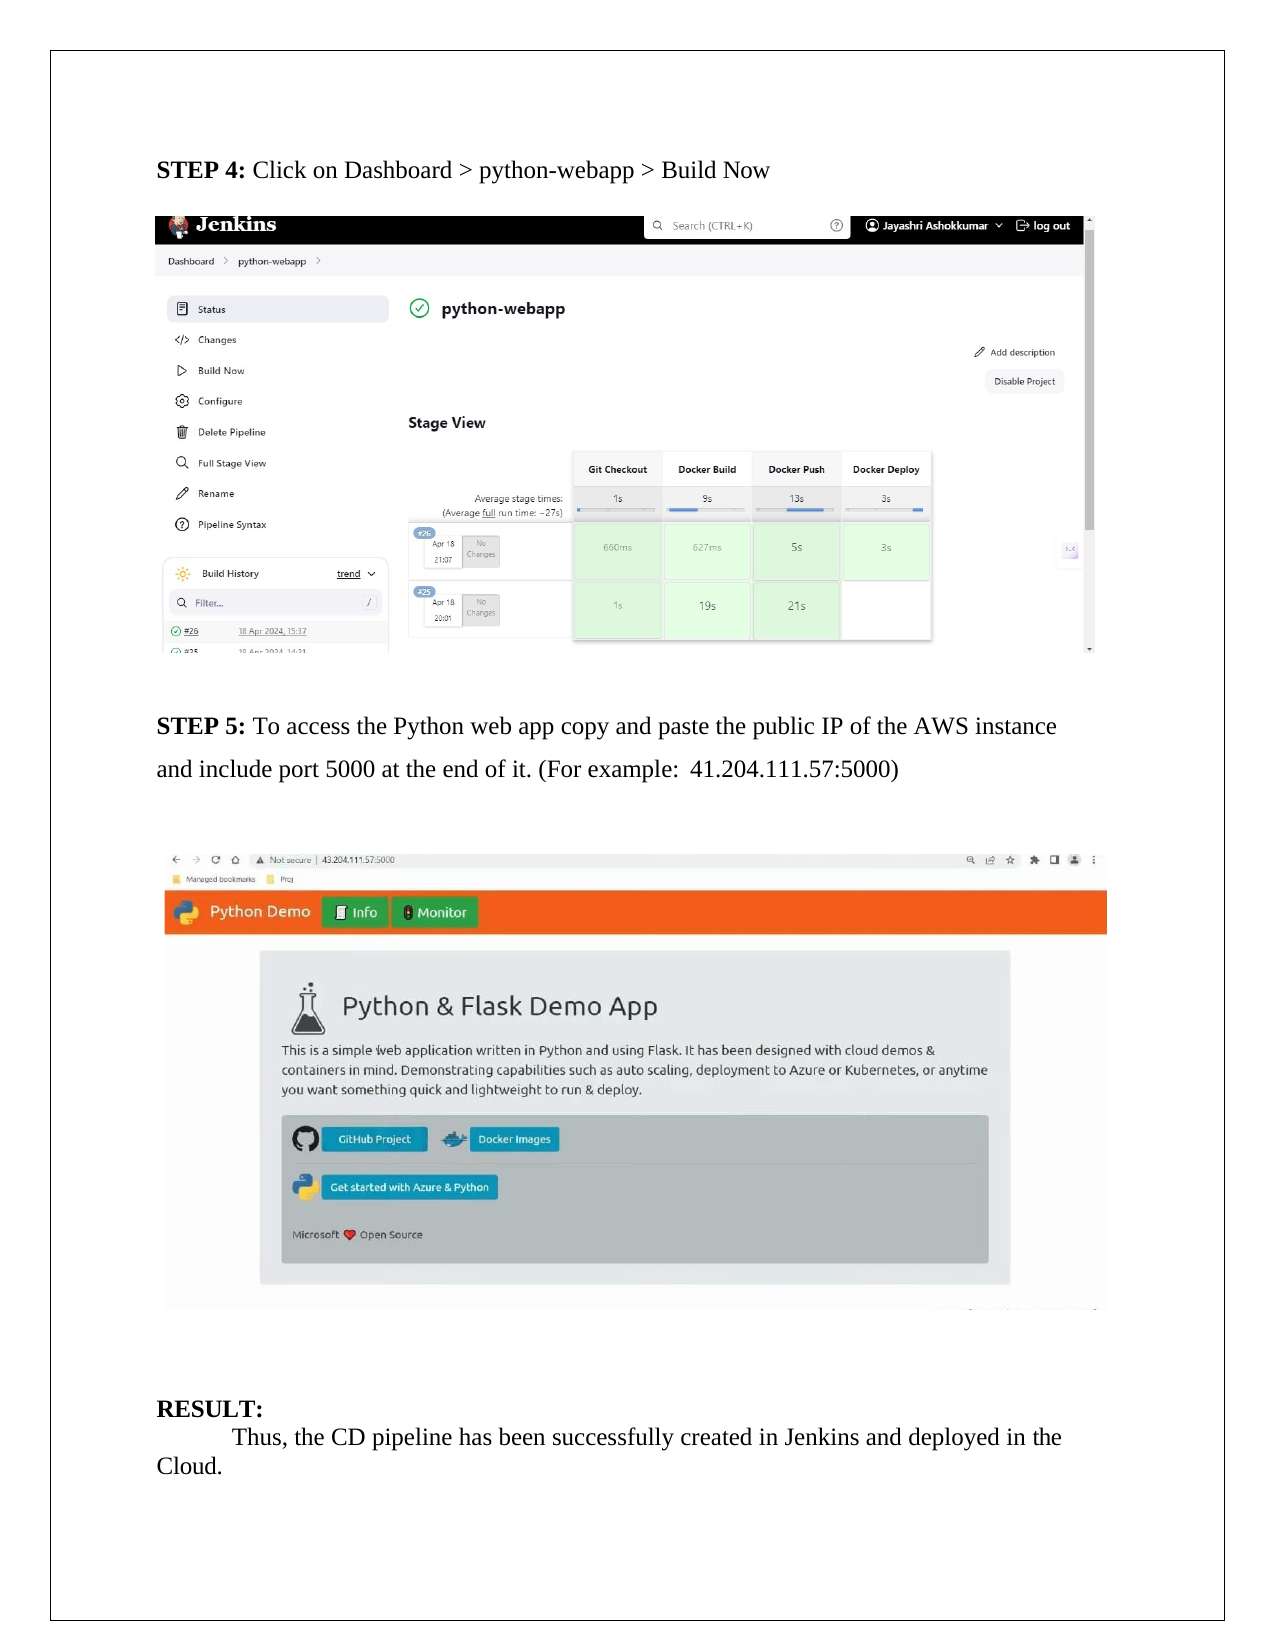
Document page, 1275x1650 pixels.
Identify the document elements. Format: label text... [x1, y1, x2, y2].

text Cloud. [156, 1452, 1144, 1480]
subtitle RESULT: [156, 1394, 1144, 1423]
text STEP 5: To access the Python web app copy and paste the public IP of the AWS instance and include port 5000 at the end of it. (For example: 41.204.111.57:5000) [156, 711, 1082, 783]
text STEP 4: Click on Dashboard > python-webapp > Build Now [156, 156, 1144, 184]
picture [164, 854, 1107, 1310]
picture [155, 216, 1095, 653]
text Thus, the CD pipeline has been successfully created in Jenkins and deployed in the [232, 1423, 1144, 1452]
